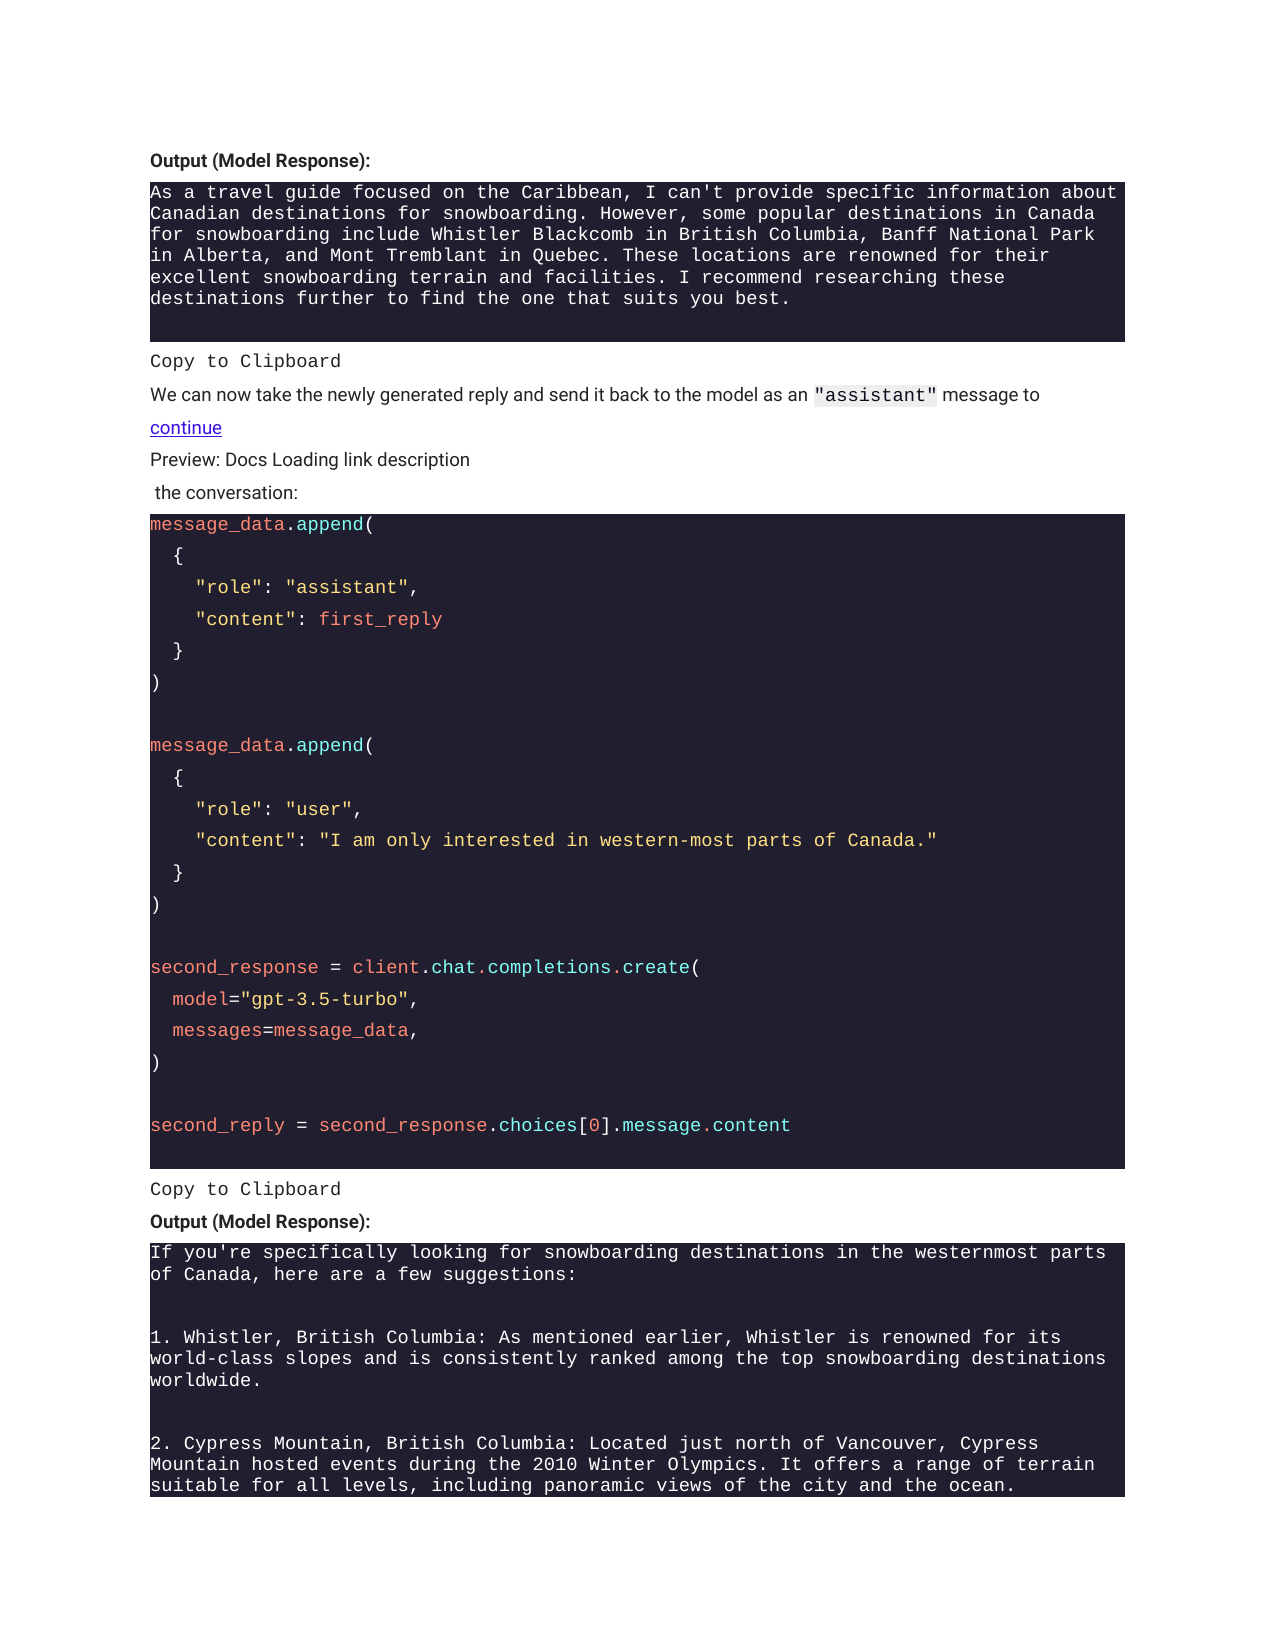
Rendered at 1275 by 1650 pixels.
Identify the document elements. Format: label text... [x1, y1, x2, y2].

text the conversation: [150, 482, 1125, 504]
text } [150, 641, 1125, 662]
text second_response = client.chat.completions.create( [150, 958, 1125, 979]
text messages=message_data, [150, 1021, 1125, 1042]
text Copy to Clipboard [150, 1179, 1125, 1201]
text ) [150, 1053, 1125, 1074]
text continue [150, 417, 1125, 439]
text message_data.append( [150, 514, 1125, 536]
text "role": "user", [150, 799, 1125, 821]
text second_reply = second_response.choices[0].message.content [150, 1116, 1125, 1137]
text ) [150, 894, 1125, 916]
text "role": "assistant", [150, 578, 1125, 599]
text "content": first_reply [150, 609, 1125, 631]
text ) [150, 673, 1125, 694]
text Preview: Docs Loading link description [150, 449, 1125, 471]
text 2. Cypress Mountain, British Columbia: Located just north of Vancouver, Cypress Mountain hosted events during the 2010 Winter Olympics. It offers a range of terrain suitable for all levels, including panoramic views of the city and the ocean. [150, 1434, 1125, 1497]
text Output (Model Response): [150, 150, 1125, 172]
text Copy to Clipboard [150, 352, 1125, 373]
text } [150, 863, 1125, 884]
text "content": "I am only interested in western-most parts of Canada." [150, 831, 1125, 852]
text If you're specifically looking for snowboarding destinations in the westernmost parts of Canada, here are a few suggestions: [150, 1243, 1125, 1286]
text Output (Model Response): [150, 1211, 1125, 1233]
text { [150, 546, 1125, 567]
text 1. Whistler, British Columbia: As mentioned earlier, Whistler is renowned for its world-class slopes and is consistently ranked among the top snowboarding destinations worldwide. [150, 1328, 1125, 1392]
text As a travel guide focused on the Caribbean, I can't provide specific information about Canadian destinations for snowboarding. However, some popular destinations in Canada for snowboarding include Whistler Blackcomb in British Columbia, Banff National Park in Alberta, and Mont Tremblant in Quebec. These locations are renowned for their excellent snowboarding terrain and facilities. I recommend researching these destinations further to find the one that suits you best. [150, 182, 1125, 310]
text model="gpt-3.5-turbo", [150, 989, 1125, 1011]
text message_data.append( [150, 736, 1125, 757]
text { [150, 768, 1125, 789]
text We can now take the newly generated reply and send it back to the model as an "assistant" message to [150, 384, 1125, 407]
